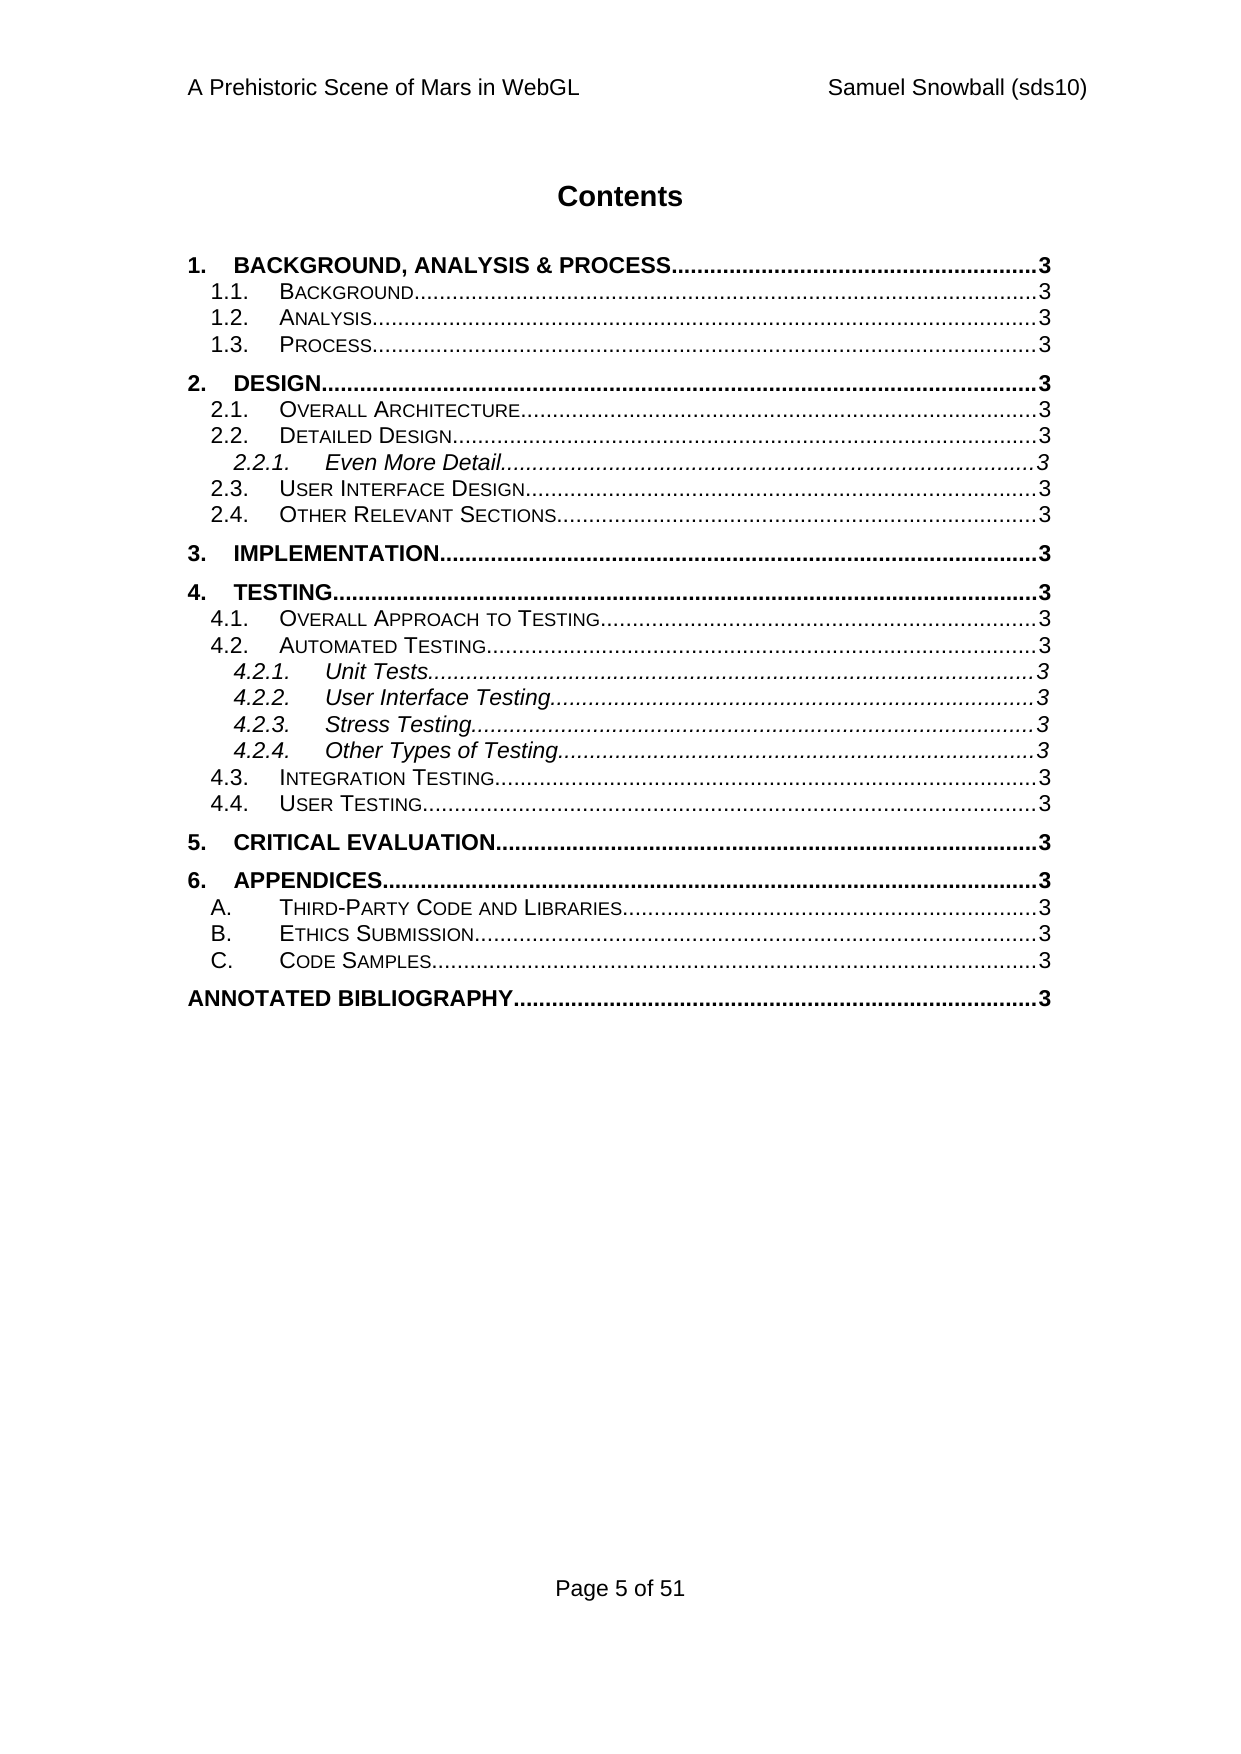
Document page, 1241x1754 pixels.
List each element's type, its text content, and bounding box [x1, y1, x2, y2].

text 2.4. Other Relevant Sections 3 [210, 501, 1053, 528]
text 1.3. Process 3 [210, 331, 1053, 357]
text 4.2.1. Unit Tests 3 [233, 658, 1053, 684]
text 4. Testing 3 [187, 579, 1053, 605]
text Contents [187, 179, 1053, 213]
text A. Third-Party Code and Libraries 3 [210, 894, 1053, 920]
text Annotated Bibliography 3 [187, 985, 1053, 1012]
text 2. Design 3 [187, 369, 1053, 396]
text 1.1. Background 3 [210, 278, 1053, 304]
text 2.1. Overall Architecture 3 [210, 396, 1053, 422]
text C. Code Samples 3 [210, 947, 1053, 973]
text 4.4. User Testing 3 [210, 790, 1053, 816]
text B. Ethics Submission 3 [210, 920, 1053, 947]
text 4.3. Integration Testing 3 [210, 763, 1053, 790]
text 4.2. Automated Testing 3 [210, 632, 1053, 658]
text 2.3. User Interface Design 3 [210, 475, 1053, 501]
text 4.2.2. User Interface Testing 3 [233, 684, 1053, 711]
text 4.2.3. Stress Testing 3 [233, 711, 1053, 737]
text 6. Appendices 3 [187, 867, 1053, 894]
text 1.2. Analysis 3 [210, 304, 1053, 331]
text 2.2.1. Even More Detail 3 [233, 448, 1053, 475]
text 4.2.4. Other Types of Testing 3 [233, 737, 1053, 763]
text 4.1. Overall Approach to Testing 3 [210, 605, 1053, 632]
text 5. Critical Evaluation 3 [187, 829, 1053, 855]
text 1. Background, Analysis & Process 3 [187, 252, 1053, 278]
text 3. Implementation 3 [187, 540, 1053, 566]
text 2.2. Detailed Design 3 [210, 422, 1053, 448]
